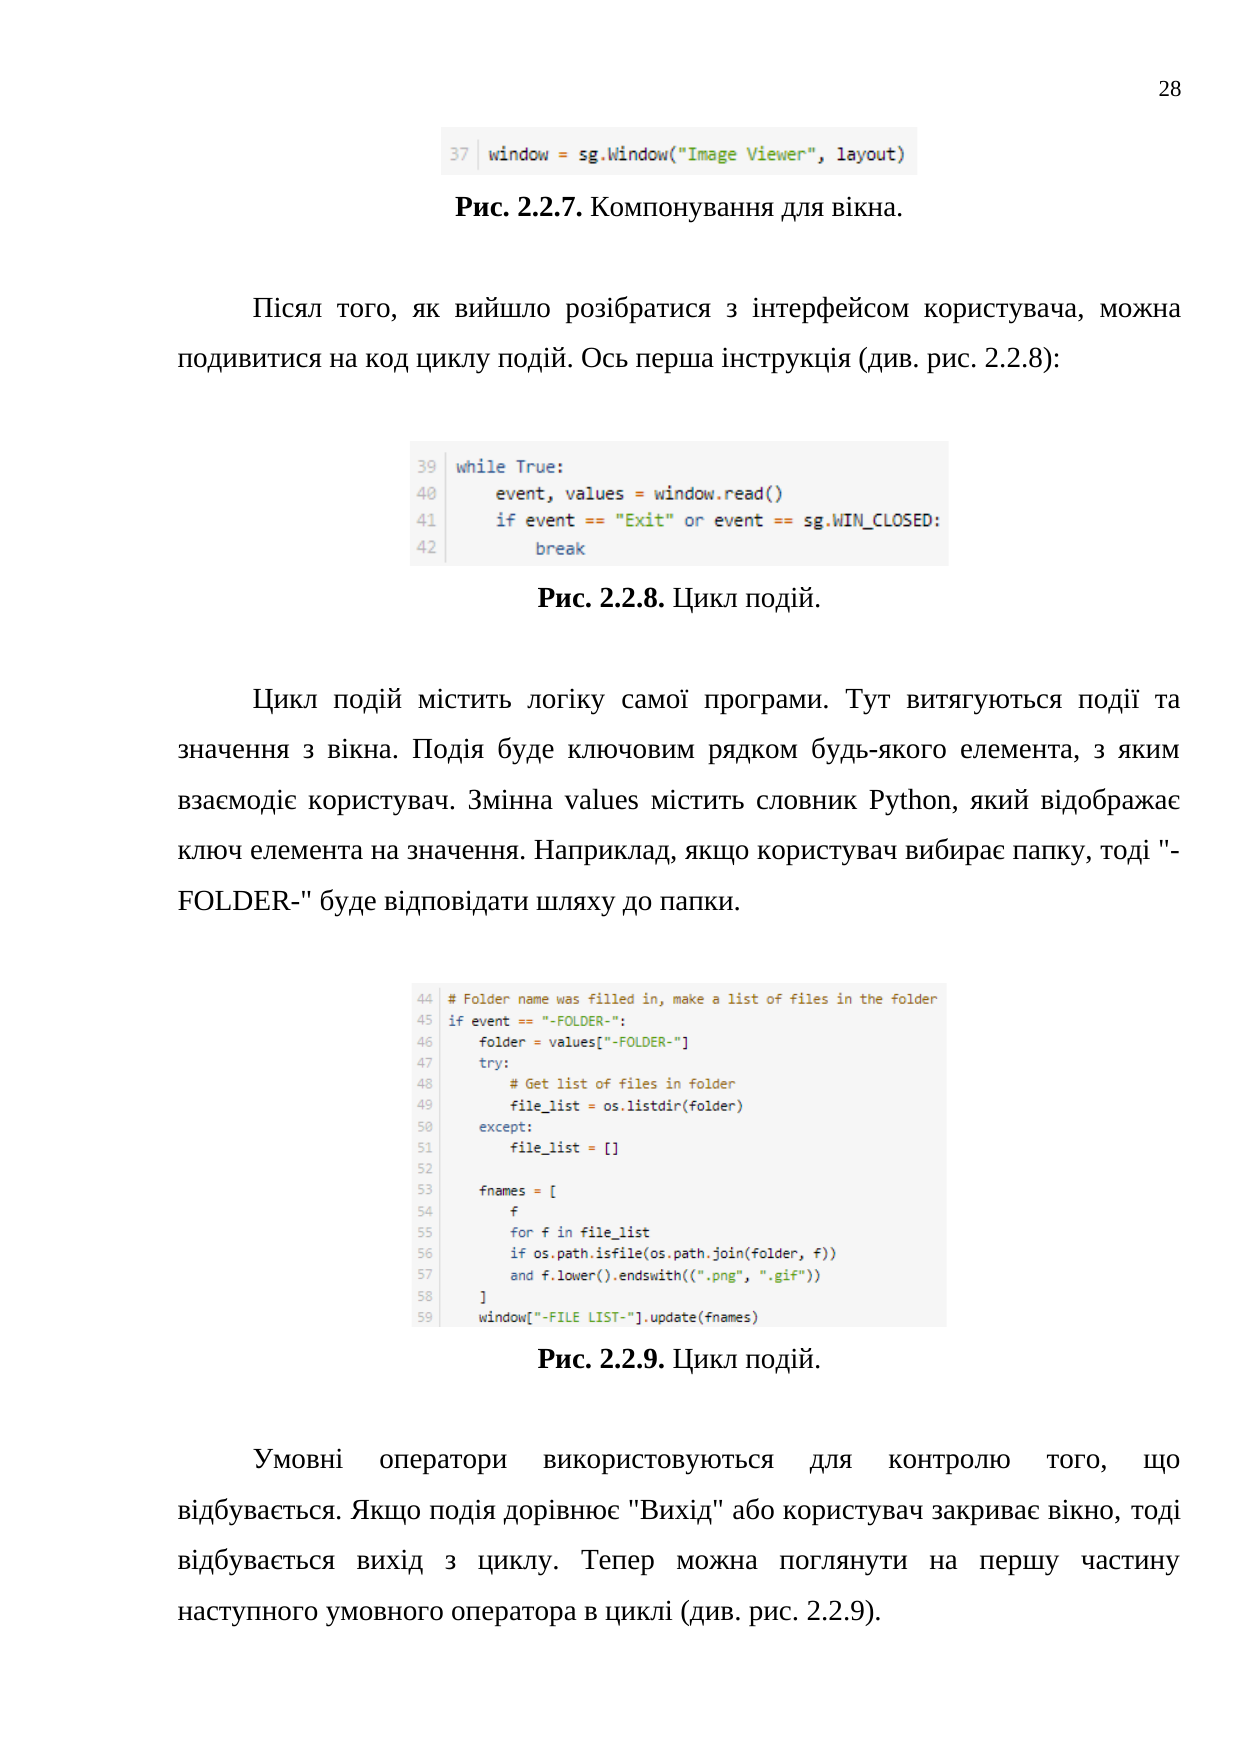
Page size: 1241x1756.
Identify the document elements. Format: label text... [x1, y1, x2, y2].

text Рис. 2.2.9. Цикл подій. [177, 1341, 1181, 1374]
picture [441, 127, 918, 175]
text Умовні оператори використовуються для контролю того, що відбувається. Якщо подія дорівнює "Вихід" або користувач закриває вікно, тоді відбувається вихід з циклу. Тепер можна поглянути на першу частину наступного умовного оператора в циклі (див. рис. 2.2.9). [177, 1442, 1181, 1626]
picture [411, 983, 947, 1327]
text Цикл подій містить логіку самої програми. Тут витягуються події та значення з вікна. Подія буде ключовим рядком будь-якого елемента, з яким взаємодіє користувач. Змінна values містить словник Python, який відображає ключ елемента на значення. Наприклад, якщо користувач вибирає папку, тоді "-FOLDER-" буде відповідати шляху до папки. [177, 681, 1181, 916]
text Рис. 2.2.7. Компонування для вікна. [177, 189, 1181, 223]
picture [409, 441, 949, 566]
text Пісял того, як вийшло розібратися з інтерфейсом користувача, можна подивитися на код циклу подій. Ось перша інструкція (див. рис. 2.2.8): [177, 290, 1181, 374]
text Рис. 2.2.8. Цикл подій. [177, 581, 1181, 614]
